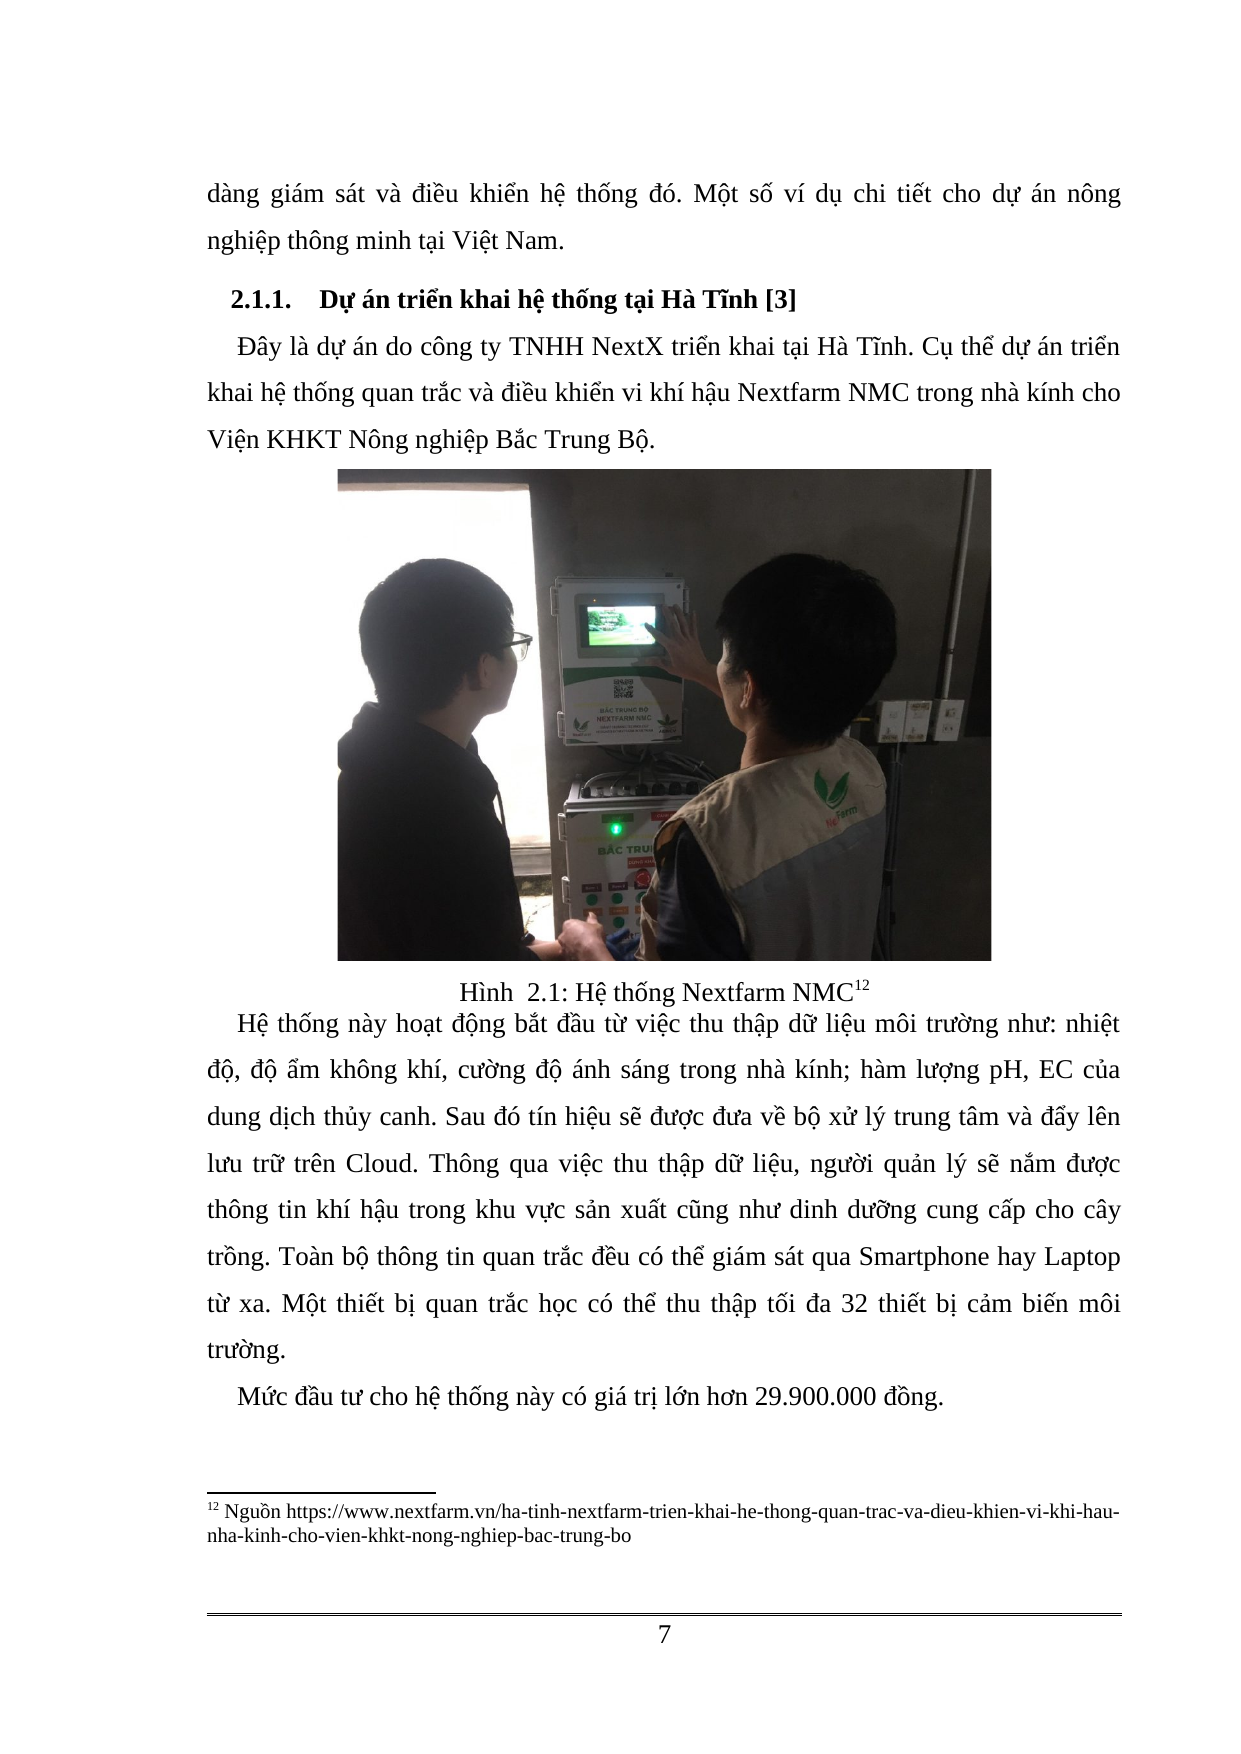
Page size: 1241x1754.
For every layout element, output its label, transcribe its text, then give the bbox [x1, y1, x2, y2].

text Hệ thống này hoạt động bắt đầu từ việc thu thập dữ liệu môi trường như: nhiệt độ, độ ẩm không khí, cường độ ánh sáng trong nhà kính; hàm lượng pH, EC của dung dịch thủy canh. Sau đó tín hiệu sẽ được đưa về bộ xử lý trung tâm và đẩy lên lưu trữ trên Cloud. Thông qua việc thu thập dữ liệu, người quản lý sẽ nắm được thông tin khí hậu trong khu vực sản xuất cũng như dinh dưỡng cung cấp cho cây trồng. Toàn bộ thông tin quan trắc đều có thể giám sát qua Smartphone hay Laptop từ xa. Một thiết bị quan trắc học có thể thu thập tối đa 32 thiết bị cảm biến môi trường. [207, 1007, 1122, 1365]
text Đây là dự án do công ty TNHH NextX triển khai tại Hà Tĩnh. Cụ thể dự án triển khai hệ thống quan trắc và điều khiển vi khí hậu Nextfarm NMC trong nhà kính cho Viện KHKT Nông nghiệp Bắc Trung Bộ. [207, 330, 1122, 454]
text Nhìn chung, các dự án ngoài thực tế tại Việt Nam xây dựng một hệ thống chăm sóc cây trồng tự động hoặc bán tự động, cụ thể tưới nước, châm phân, dựa vào giá trị cảm biến môi trường đọc được và điều kiện được người dùng thiết lập từ trước. Ngoài ra, hệ thống này còn cập nhật dữ liệu lên cloud database để người dùng dễ dàng giám sát và điều khiển hệ thống đó. Một số ví dụ chi tiết cho dự án nông nghiệp thông minh tại Việt Nam. [207, 177, 1122, 255]
text Mức đầu tư cho hệ thống này có giá trị lớn hơn 29.900.000 đồng. [207, 1380, 1122, 1411]
text Hình 2.1: Hệ thống Nextfarm NMC [207, 976, 1122, 1007]
subtitle Dự án triển khai hệ thống tại Hà Tĩnh [230, 283, 1122, 314]
